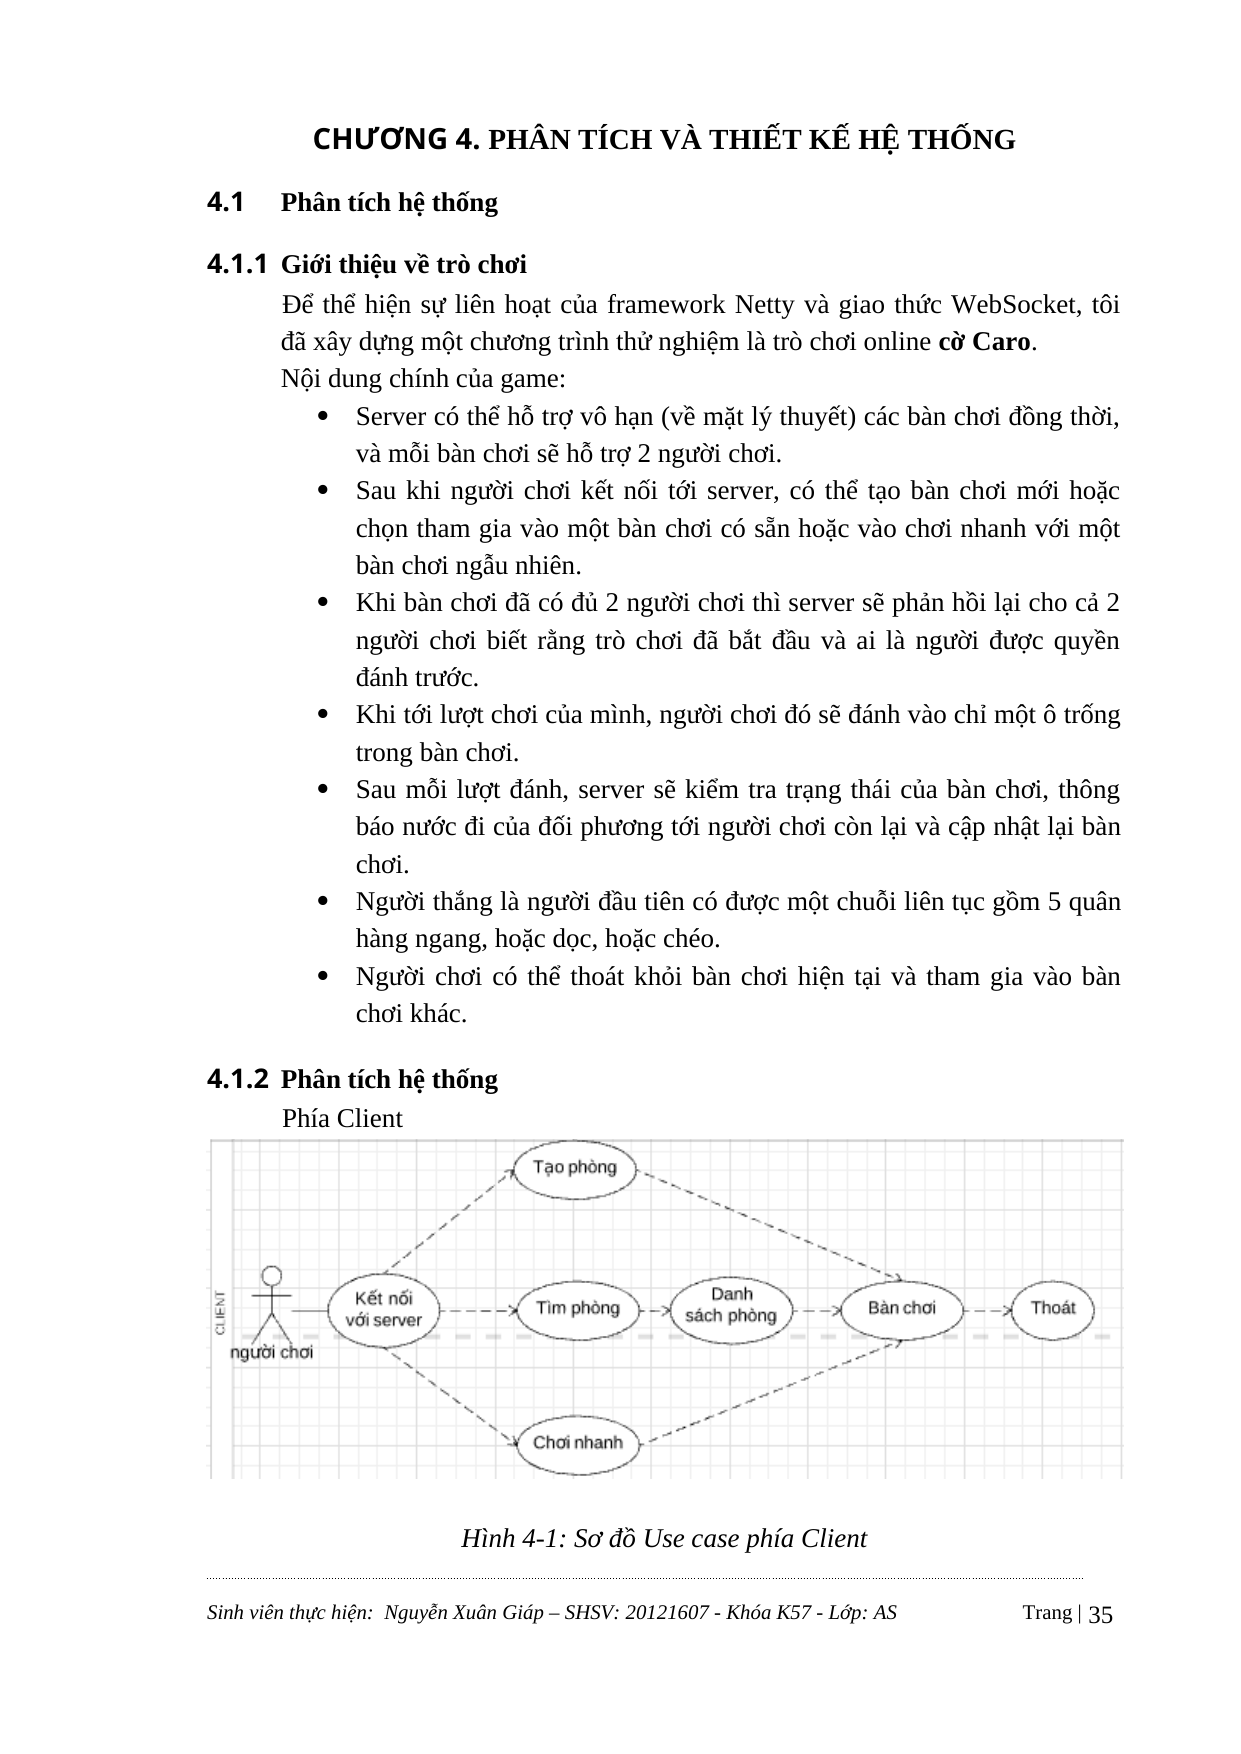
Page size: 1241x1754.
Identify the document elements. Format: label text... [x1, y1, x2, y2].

text Phía Client [207, 1102, 1122, 1134]
list Sau khi người chơi kết nối tới server, có thể tạo bàn chơi mới hoặc chọn tham gia vào một bàn chơi có sẵn hoặc vào chơi nhanh với một bàn chơi ngẫu nhiên. [318, 474, 1122, 580]
subtitle Phân tích hệ thống [207, 183, 1122, 220]
list Server có thể hỗ trợ vô hạn (về mặt lý thuyết) các bàn chơi đồng thời, và mỗi bàn chơi sẽ hỗ trợ 2 người chơi. [318, 400, 1122, 468]
text Nội dung chính của game: [281, 362, 1122, 393]
list Khi bàn chơi đã có đủ 2 người chơi thì server sẽ phản hồi lại cho cả 2 người chơi biết rằng trò chơi đã bắt đầu và ai là người được quyền đánh trước. [318, 586, 1122, 692]
list Người thắng là người đầu tiên có được một chuỗi liên tục gồm 5 quân hàng ngang, hoặc dọc, hoặc chéo. [318, 885, 1122, 953]
list Khi tới lượt chơi của mình, người chơi đó sẽ đánh vào chỉ một ô trống trong bàn chơi. [318, 698, 1122, 767]
list Người chơi có thể thoát khỏi bàn chơi hiện tại và tham gia vào bàn chơi khác. [318, 960, 1122, 1028]
text Để thể hiện sự liên hoạt của framework Netty và giao thức WebSocket, tôi đã xây dựng một chương trình thử nghiệm là trò chơi online cờ Caro. [281, 288, 1122, 356]
subtitle Giới thiệu về trò chơi [207, 245, 1122, 282]
list Sau mỗi lượt đánh, server sẽ kiểm tra trạng thái của bàn chơi, thông báo nước đi của đối phương tới người chơi còn lại và cập nhật lại bàn chơi. [318, 773, 1122, 879]
text Hình 4-1: Sơ đồ Use case phía Client [207, 1522, 1122, 1553]
subtitle Phân tích hệ thống [207, 1059, 1122, 1096]
picture [206, 1139, 1124, 1479]
subtitle PHÂN TÍCH VÀ THIẾT KẾ HỆ THỐNG [207, 118, 1122, 158]
